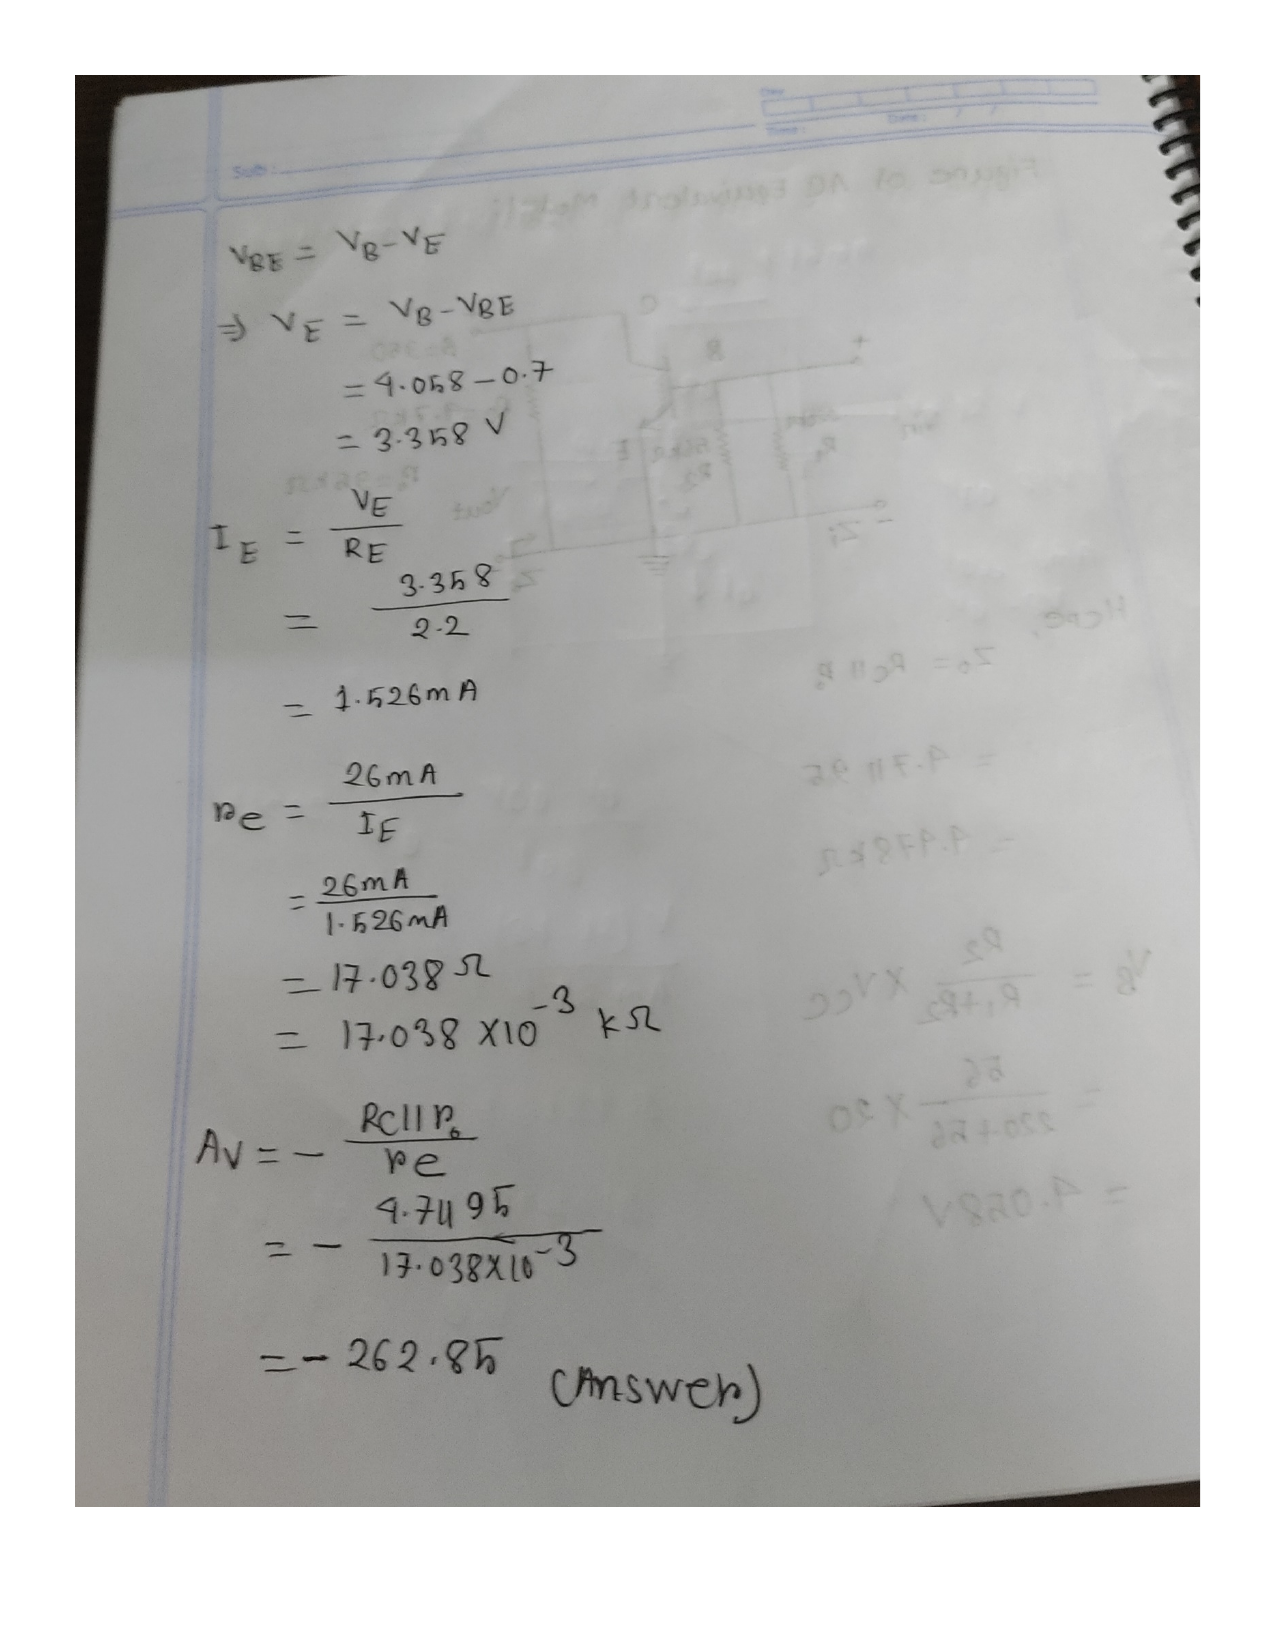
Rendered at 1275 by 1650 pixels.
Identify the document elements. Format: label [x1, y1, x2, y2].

picture [75, 75, 1200, 1507]
